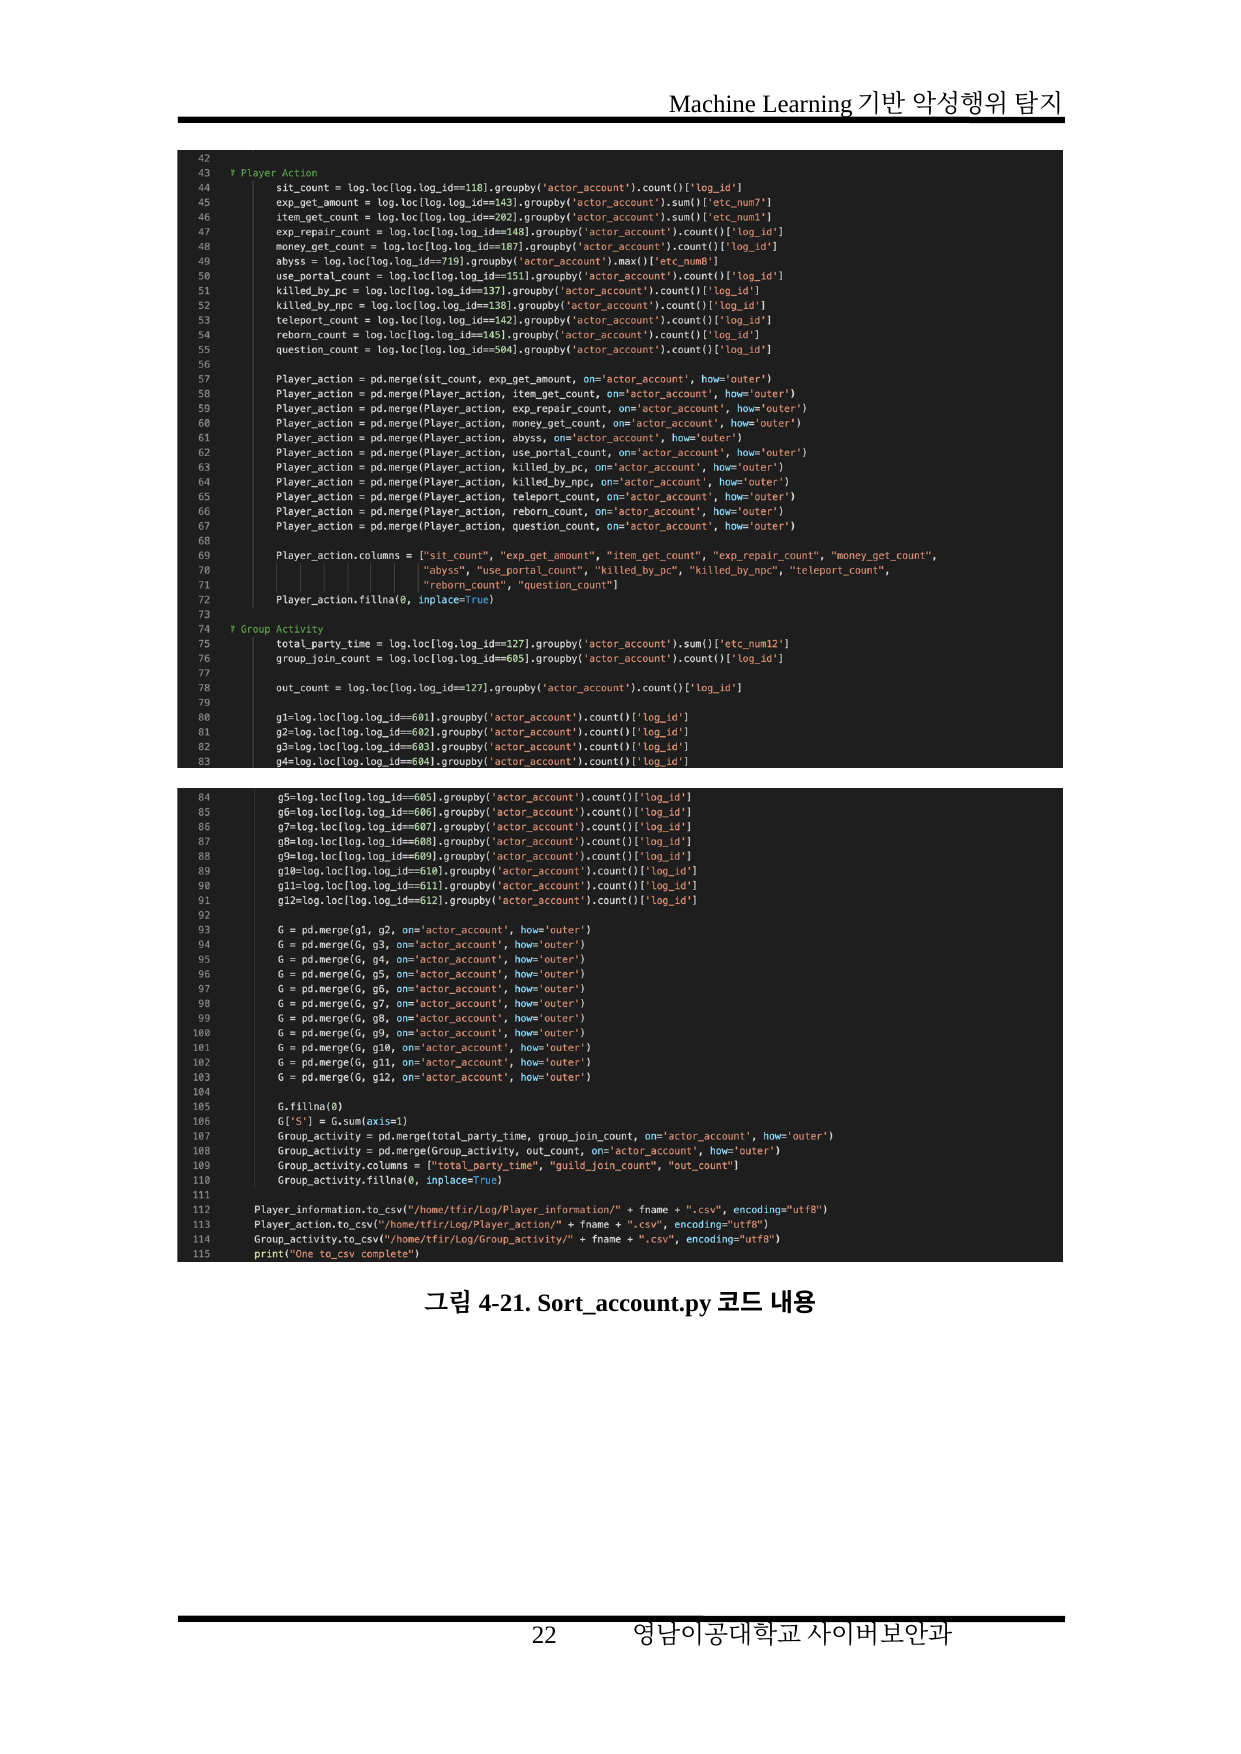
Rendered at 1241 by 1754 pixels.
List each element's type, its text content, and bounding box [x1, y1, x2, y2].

picture [177, 150, 1063, 768]
picture [177, 788, 1063, 1262]
